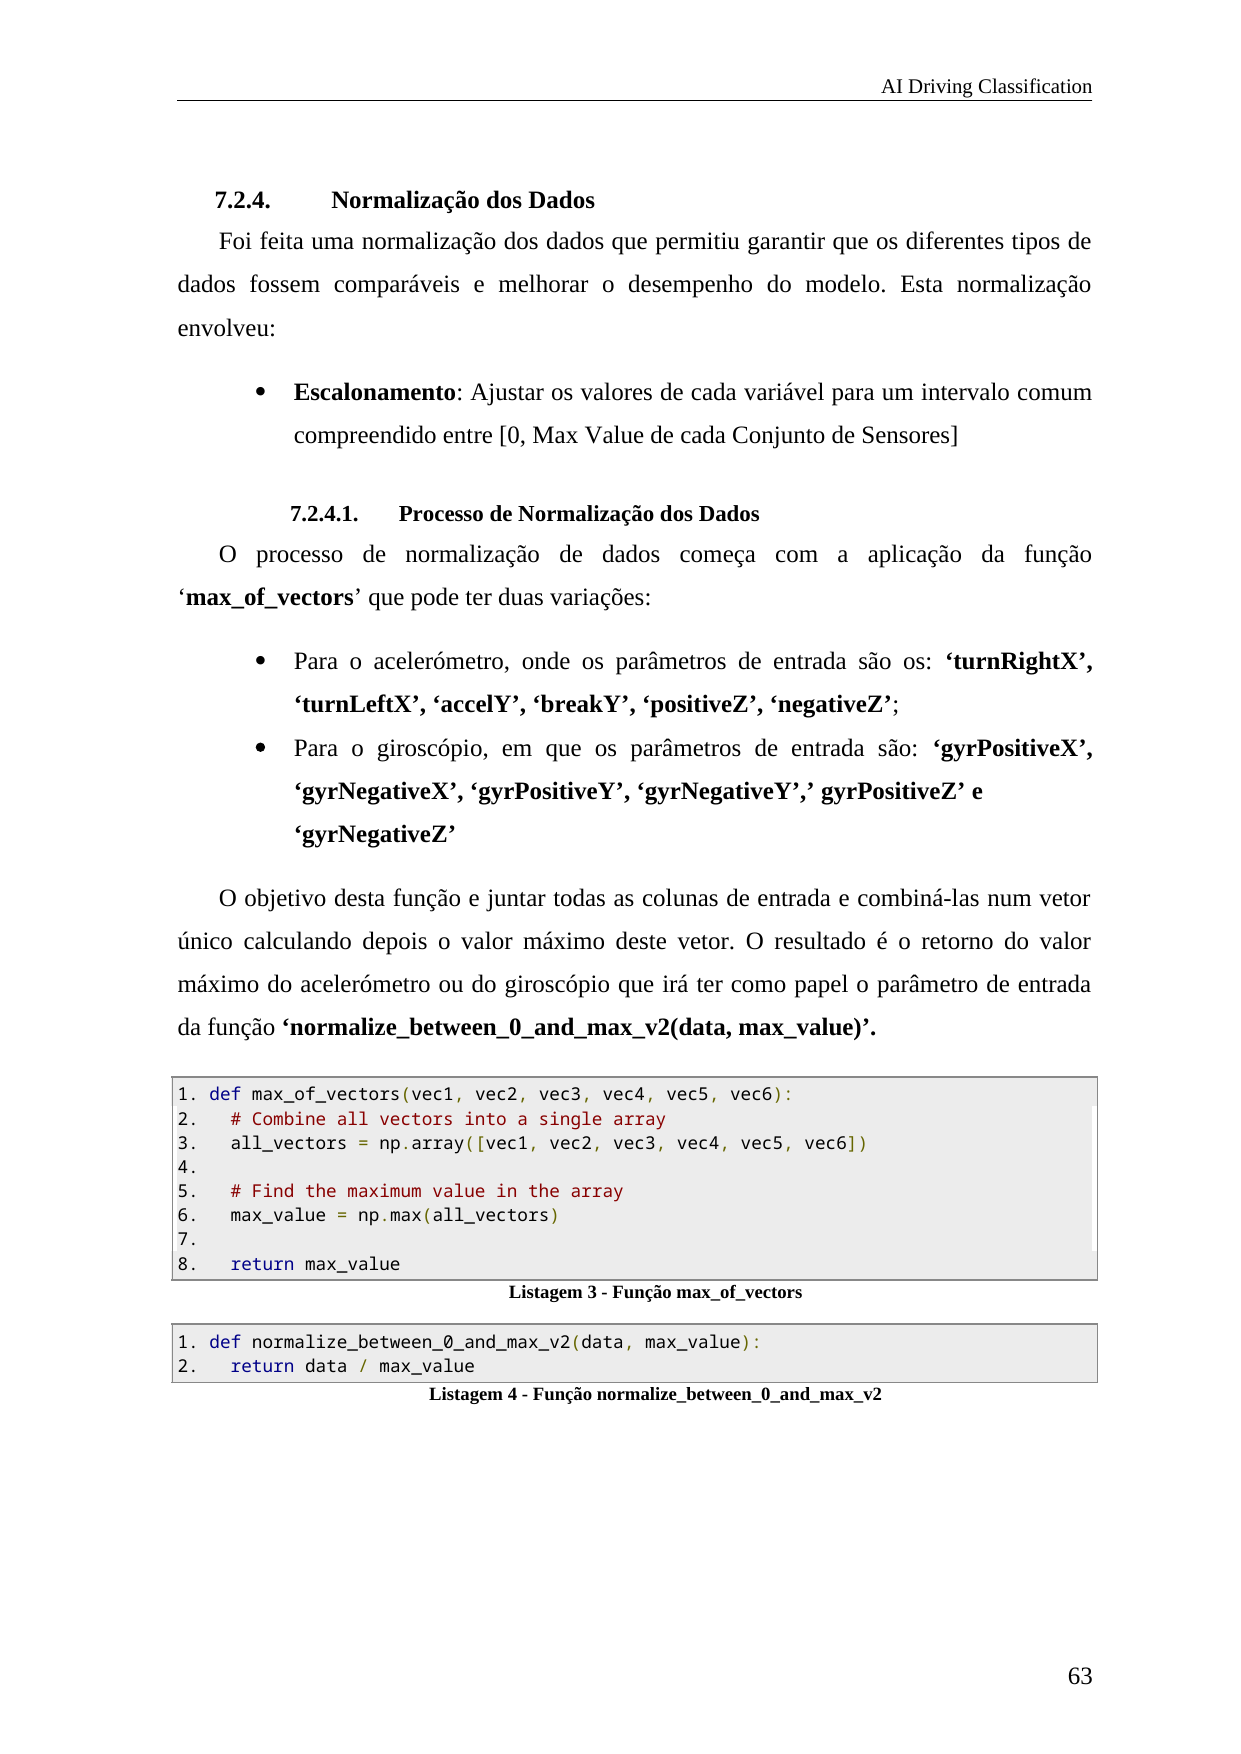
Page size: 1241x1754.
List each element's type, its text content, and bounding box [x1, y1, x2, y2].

text 3. all_vectors = np.array([vec1, vec2, vec3, vec4, vec5, vec6]) [177, 1130, 1092, 1154]
text 7. [177, 1227, 1092, 1245]
subtitle Normalização dos Dados [214, 185, 1092, 214]
text 1. def normalize_between_0_and_max_v2(data, max_value): [173, 1325, 1097, 1347]
text 5. # Find the maximum value in the array [177, 1178, 1092, 1203]
list ‘gyrNegativeZ’ [293, 819, 1092, 848]
list Para o giroscópio, em que os parâmetros de entrada são: ‘gyrPositiveX’, ‘gyrNegativeX’, ‘gyrPositiveY’, ‘gyrNegativeY’,’ gyrPositiveZ’ e [256, 733, 1092, 804]
text Foi feita uma normalização dos dados que permitiu garantir que os diferentes tipos de dados fossem comparáveis e melhorar o desempenho do modelo. Esta normalização envolveu: [177, 226, 1092, 341]
text 2. # Combine all vectors into a single array [177, 1106, 1092, 1130]
text O objetivo desta função e juntar todas as colunas de entrada e combiná-las num vetor único calculando depois o valor máximo deste vetor. O resultado é o retorno do valor máximo do acelerómetro ou do giroscópio que irá ter como papel o parâmetro de entrada da função ‘normalize_between_0_and_max_v2(data, max_value)’. [177, 883, 1092, 1041]
list Para o acelerómetro, onde os parâmetros de entrada são os: ‘turnRightX’, ‘turnLeftX’, ‘accelY’, ‘breakY’, ‘positiveZ’, ‘negativeZ’; [256, 646, 1092, 718]
text 1. def max_of_vectors(vec1, vec2, vec3, vec4, vec5, vec6): [173, 1078, 1097, 1106]
text 6. max_value = np.max(all_vectors) [177, 1203, 1092, 1227]
text 8. return max_value [173, 1245, 1097, 1279]
list Escalonamento: Ajustar os valores de cada variável para um intervalo comum compreendido entre [0, Max Value de cada Conjunto de Sensores] [256, 377, 1092, 448]
text 4. [177, 1154, 1092, 1178]
text 2. return data / max_value [173, 1347, 1097, 1382]
subtitle Processo de Normalização dos Dados [290, 500, 1092, 527]
text O processo de normalização de dados começa com a aplicação da função ‘max_of_vectors’ que pode ter duas variações: [177, 539, 1092, 611]
text Listagem 4 - Função normalize_between_0_and_max_v2 [177, 1383, 1092, 1405]
text Listagem 3 - Função max_of_vectors [177, 1281, 1092, 1302]
